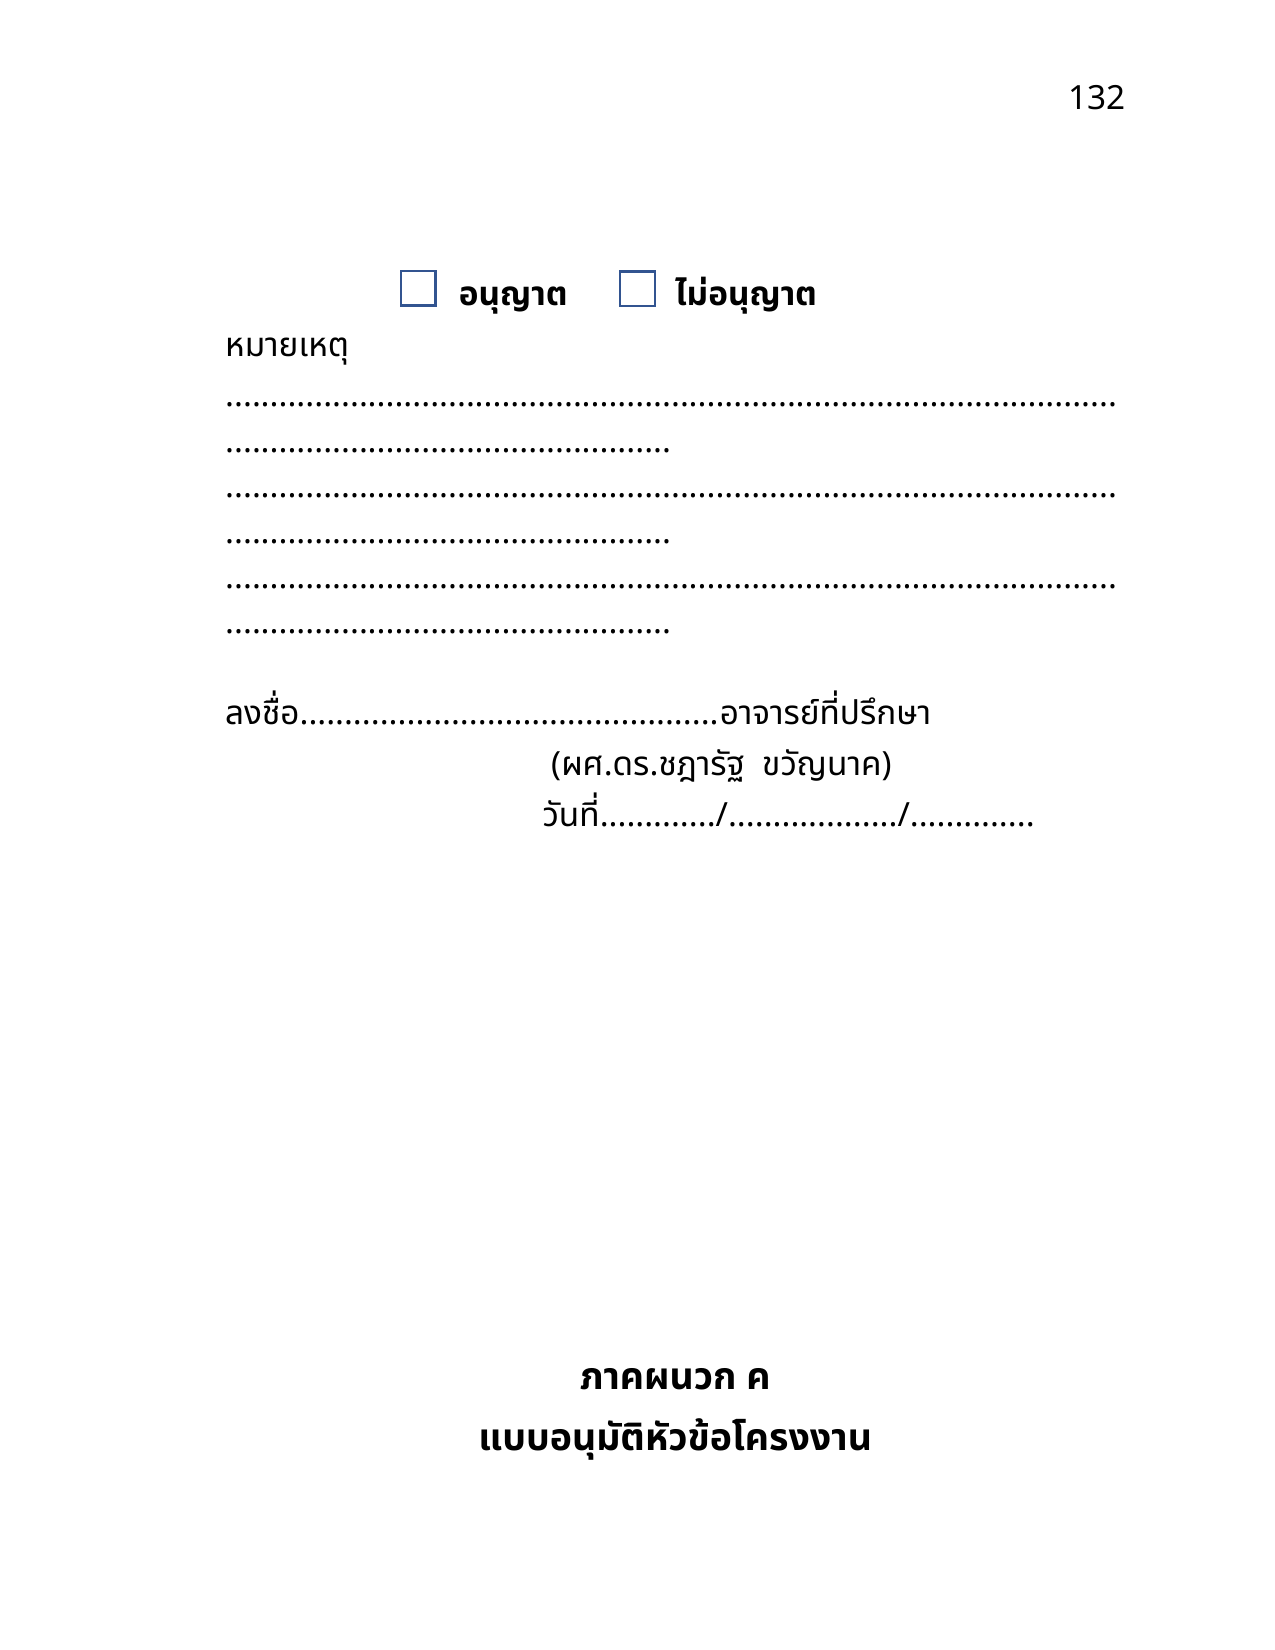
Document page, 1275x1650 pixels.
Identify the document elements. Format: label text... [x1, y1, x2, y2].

text แบบอนุมัติหัวข้อโครงงาน [225, 1411, 1125, 1467]
text วันที่............./.................../.............. [525, 790, 1125, 841]
text ลงชื่อ...............................................อาจารย์ที่ปรึกษา [225, 689, 1125, 740]
text ...................................................................................................................................................... [225, 553, 1125, 644]
text หมายเหตุ [225, 321, 1125, 371]
text ภาคผนวก ค [225, 1349, 1125, 1406]
text ...................................................................................................................................................... [225, 462, 1125, 553]
text ...................................................................................................................................................... [225, 371, 1125, 462]
text อนุญาต ไม่อนุญาต [375, 270, 1125, 321]
text (ผศ.ดร.ชฎารัฐ ขวัญนาค) [525, 740, 1125, 790]
